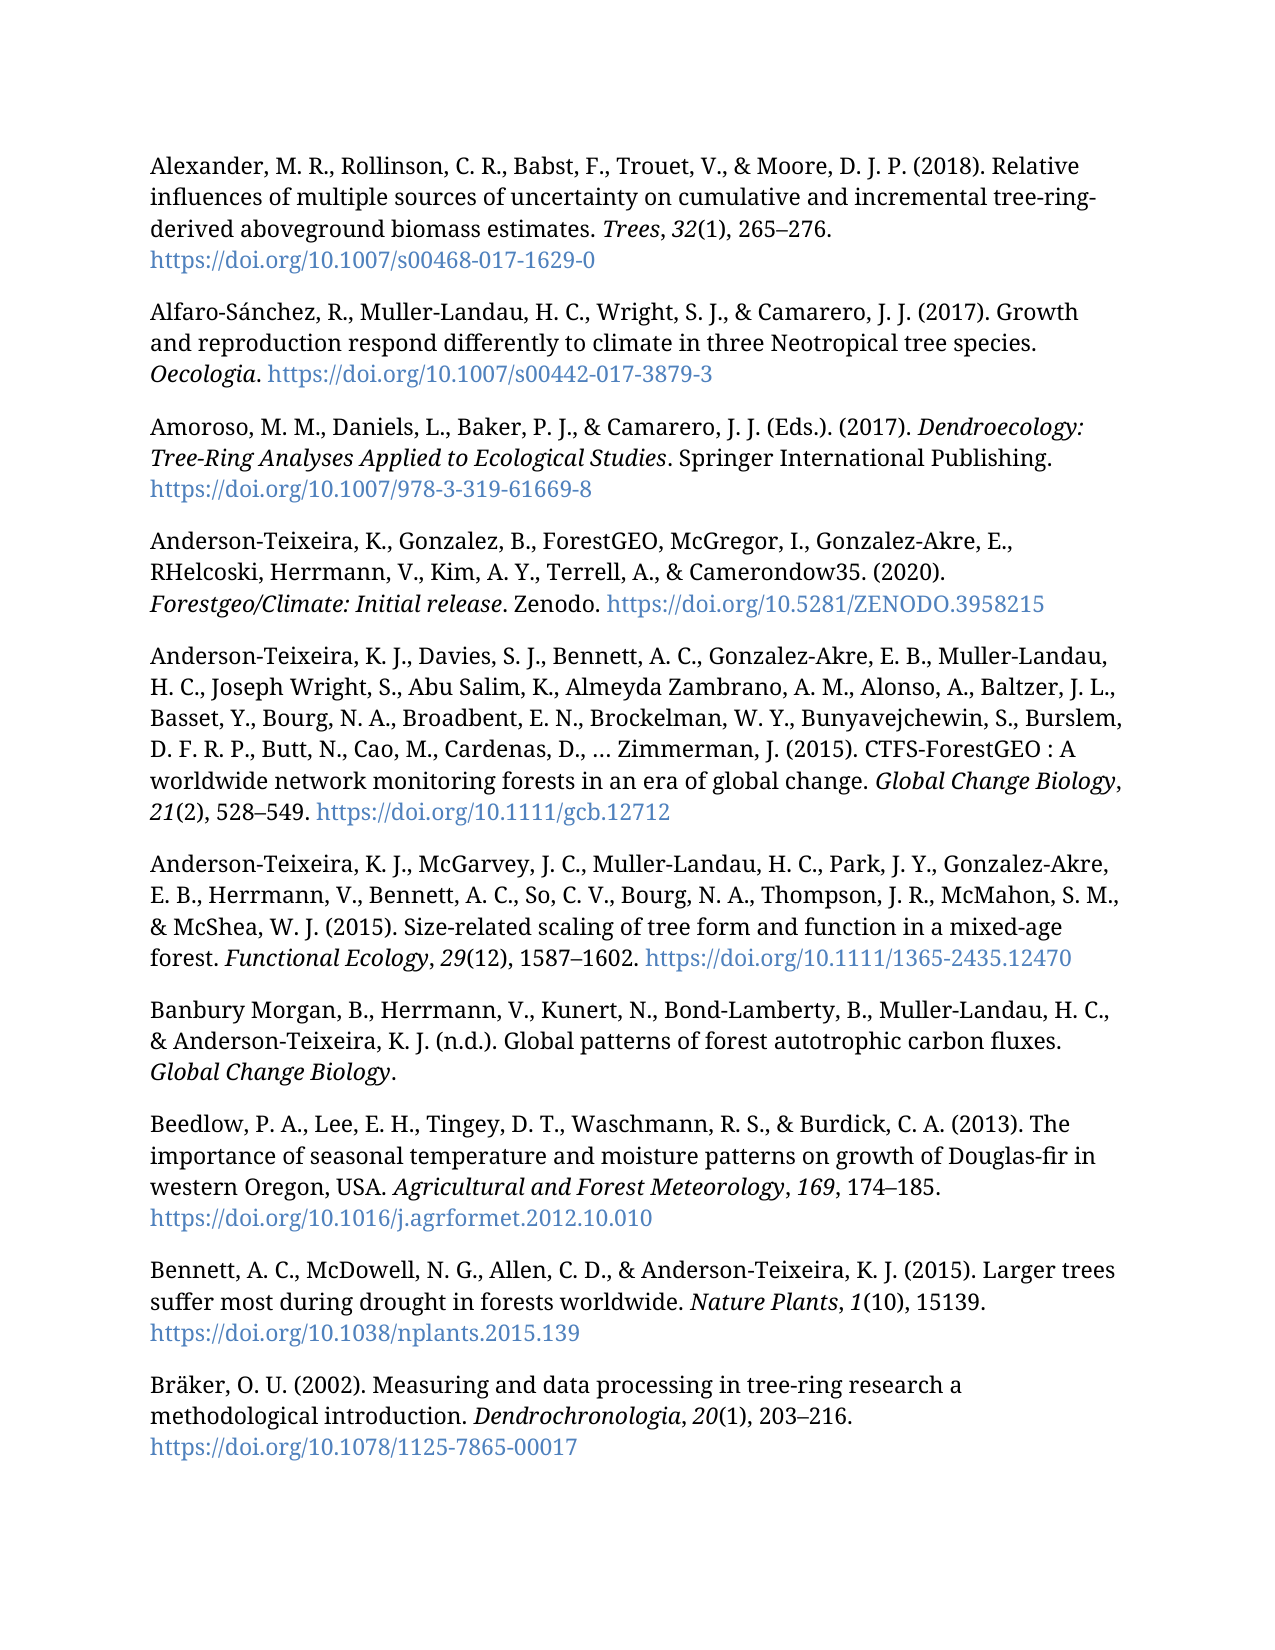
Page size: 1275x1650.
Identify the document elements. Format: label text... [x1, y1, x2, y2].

text Anderson-Teixeira, K. J., Davies, S. J., Bennett, A. C., Gonzalez-Akre, E. B., Muller-Landau, H. C., Joseph Wright, S., Abu Salim, K., Almeyda Zambrano, A. M., Alonso, A., Baltzer, J. L., Basset, Y., Bourg, N. A., Broadbent, E. N., Brockelman, W. Y., Bunyavejchewin, S., Burslem, D. F. R. P., Butt, N., Cao, M., Cardenas, D., … Zimmerman, J. (2015). CTFS-ForestGEO : A worldwide network monitoring forests in an era of global change. Global Change Biology, 21(2), 528–549. https://doi.org/10.1111/gcb.12712 [150, 639, 1125, 827]
text Anderson-Teixeira, K. J., McGarvey, J. C., Muller-Landau, H. C., Park, J. Y., Gonzalez-Akre, E. B., Herrmann, V., Bennett, A. C., So, C. V., Bourg, N. A., Thompson, J. R., McMahon, S. M., & McShea, W. J. (2015). Size-related scaling of tree form and function in a mixed-age forest. Functional Ecology, 29(12), 1587–1602. https://doi.org/10.1111/1365-2435.12470 [150, 848, 1125, 973]
text Amoroso, M. M., Daniels, L., Baker, P. J., & Camarero, J. J. (Eds.). (2017). Dendroecology: Tree-Ring Analyses Applied to Ecological Studies. Springer International Publishing. https://doi.org/10.1007/978-3-319-61669-8 [150, 410, 1125, 504]
text Banbury Morgan, B., Herrmann, V., Kunert, N., Bond-Lamberty, B., Muller-Landau, H. C., & Anderson-Teixeira, K. J. (n.d.). Global patterns of forest autotrophic carbon fluxes. Global Change Biology. [150, 994, 1125, 1087]
text Beedlow, P. A., Lee, E. H., Tingey, D. T., Waschmann, R. S., & Burdick, C. A. (2013). The importance of seasonal temperature and moisture patterns on growth of Douglas-fir in western Oregon, USA. Agricultural and Forest Meteorology, 169, 174–185. https://doi.org/10.1016/j.agrformet.2012.10.010 [150, 1108, 1125, 1233]
text Anderson-Teixeira, K., Gonzalez, B., ForestGEO, McGregor, I., Gonzalez-Akre, E., RHelcoski, Herrmann, V., Kim, A. Y., Terrell, A., & Camerondow35. (2020). Forestgeo/Climate: Initial release. Zenodo. https://doi.org/10.5281/ZENODO.3958215 [150, 525, 1125, 619]
text Alexander, M. R., Rollinson, C. R., Babst, F., Trouet, V., & Moore, D. J. P. (2018). Relative influences of multiple sources of uncertainty on cumulative and incremental tree-ring-derived aboveground biomass estimates. Trees, 32(1), 265–276. https://doi.org/10.1007/s00468-017-1629-0 [150, 150, 1125, 275]
text Bennett, A. C., McDowell, N. G., Allen, C. D., & Anderson-Teixeira, K. J. (2015). Larger trees suffer most during drought in forests worldwide. Nature Plants, 1(10), 15139. https://doi.org/10.1038/nplants.2015.139 [150, 1254, 1125, 1348]
text Bräker, O. U. (2002). Measuring and data processing in tree-ring research a methodological introduction. Dendrochronologia, 20(1), 203–216. https://doi.org/10.1078/1125-7865-00017 [150, 1369, 1125, 1462]
text Alfaro-Sánchez, R., Muller-Landau, H. C., Wright, S. J., & Camarero, J. J. (2017). Growth and reproduction respond differently to climate in three Neotropical tree species. Oecologia. https://doi.org/10.1007/s00442-017-3879-3 [150, 296, 1125, 389]
